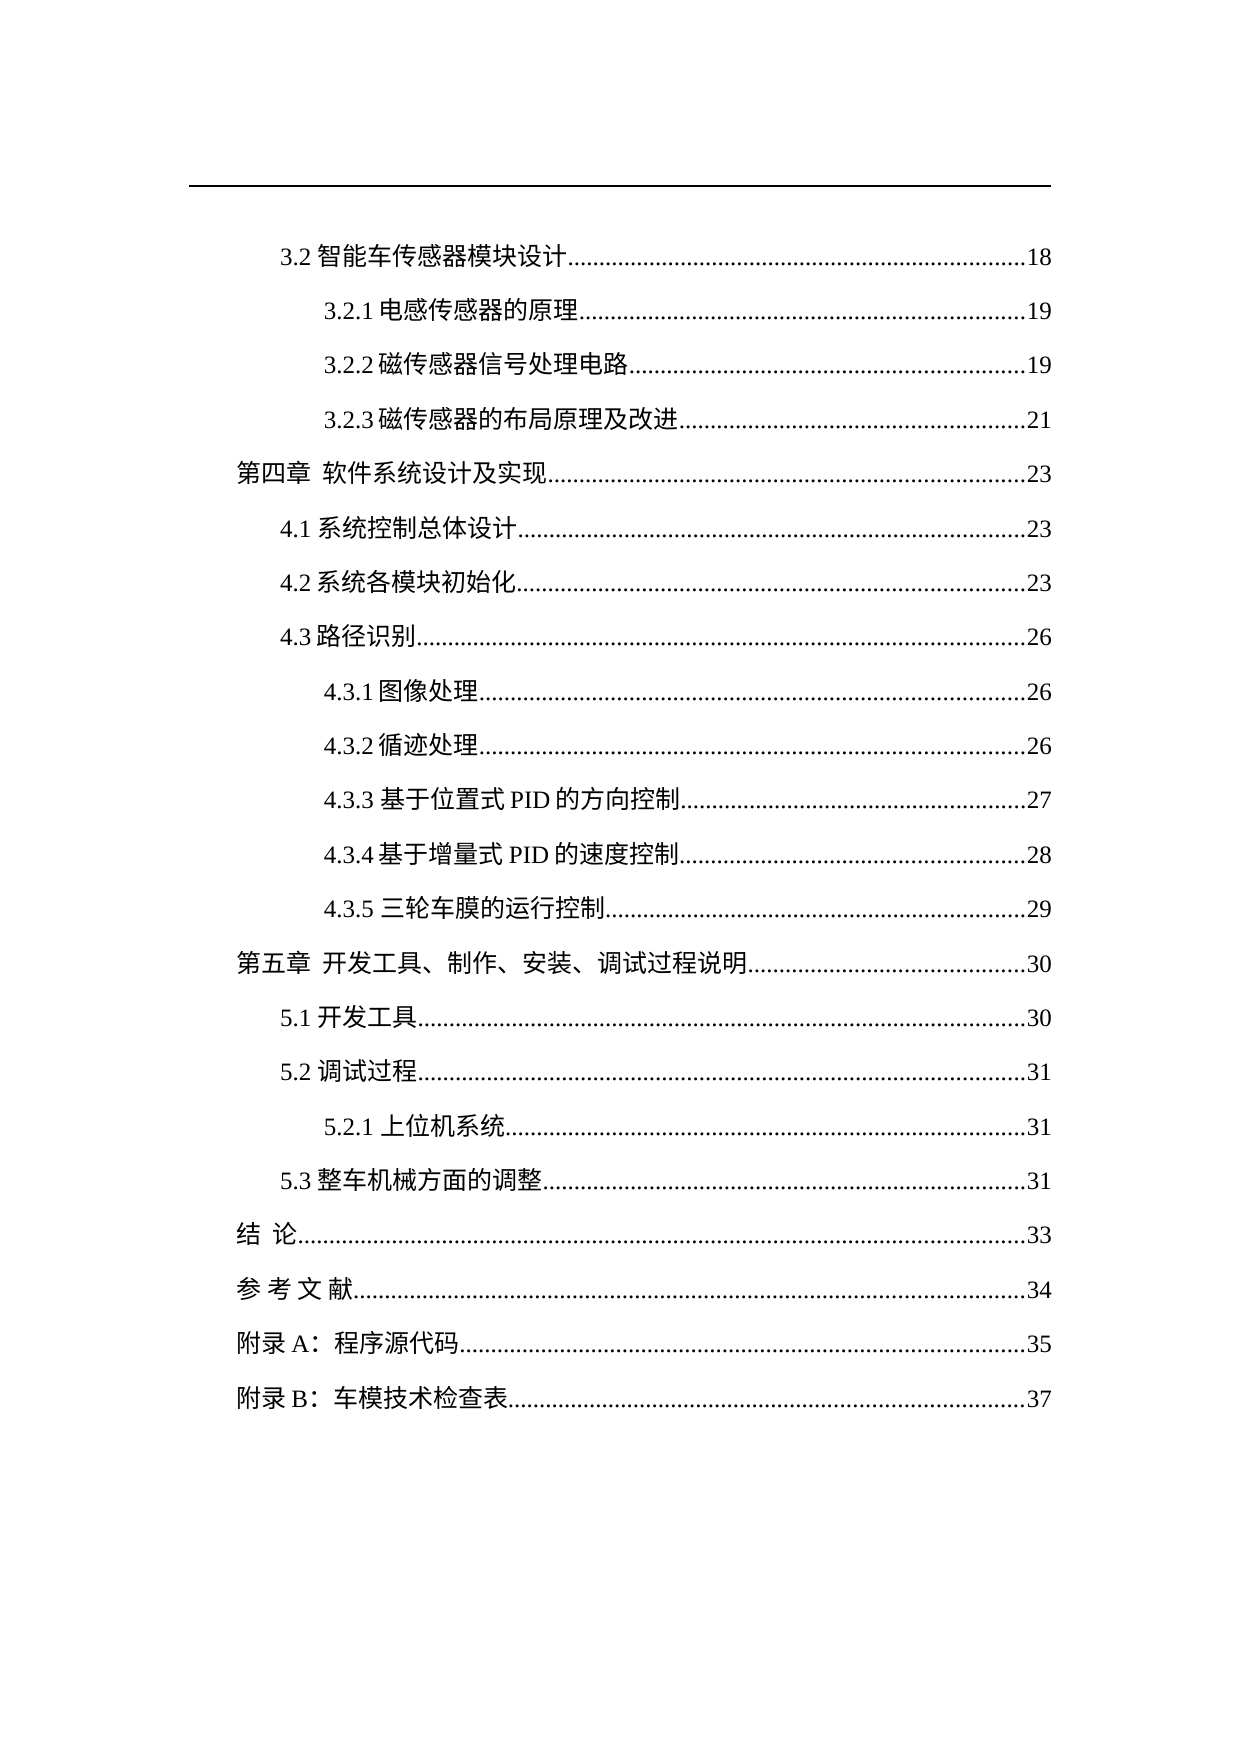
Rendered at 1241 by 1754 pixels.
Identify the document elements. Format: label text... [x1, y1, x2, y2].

text 3.2.1电感传感器的原理 19 [276, 291, 1051, 327]
text 5.2 调试过程 31 [233, 1052, 1051, 1088]
text 3.2.2磁传感器信号处理电路 19 [276, 345, 1051, 381]
text 3.2 智能车传感器模块设计 18 [233, 236, 1051, 272]
text 4.3.4基于增量式PID的速度控制 28 [276, 834, 1051, 871]
text 参 考 文 献 34 [189, 1269, 1051, 1306]
text 4.3.2循迹处理 26 [276, 726, 1051, 762]
text 4.3.1图像处理 26 [276, 671, 1051, 707]
text 5.1 开发工具 30 [233, 997, 1051, 1034]
text 第四章 软件系统设计及实现 23 [189, 454, 1051, 490]
text 4.3路径识别 26 [233, 617, 1051, 653]
text 附录B：车模技术检查表 37 [189, 1378, 1051, 1414]
text 4.3.5 三轮车膜的运行控制 29 [276, 889, 1051, 925]
text 结 论 33 [189, 1215, 1051, 1251]
text 5.2.1 上位机系统 31 [276, 1106, 1051, 1142]
text 4.3.3 基于位置式PID的方向控制 27 [276, 780, 1051, 816]
text 第五章 开发工具、制作、安装、调试过程说明 30 [189, 943, 1051, 979]
text 附录A：程序源代码 35 [189, 1324, 1051, 1360]
text 5.3 整车机械方面的调整 31 [233, 1161, 1051, 1197]
text 3.2.3磁传感器的布局原理及改进 21 [276, 399, 1051, 436]
text 4.2系统各模块初始化 23 [233, 562, 1051, 599]
text 4.1 系统控制总体设计 23 [233, 508, 1051, 544]
